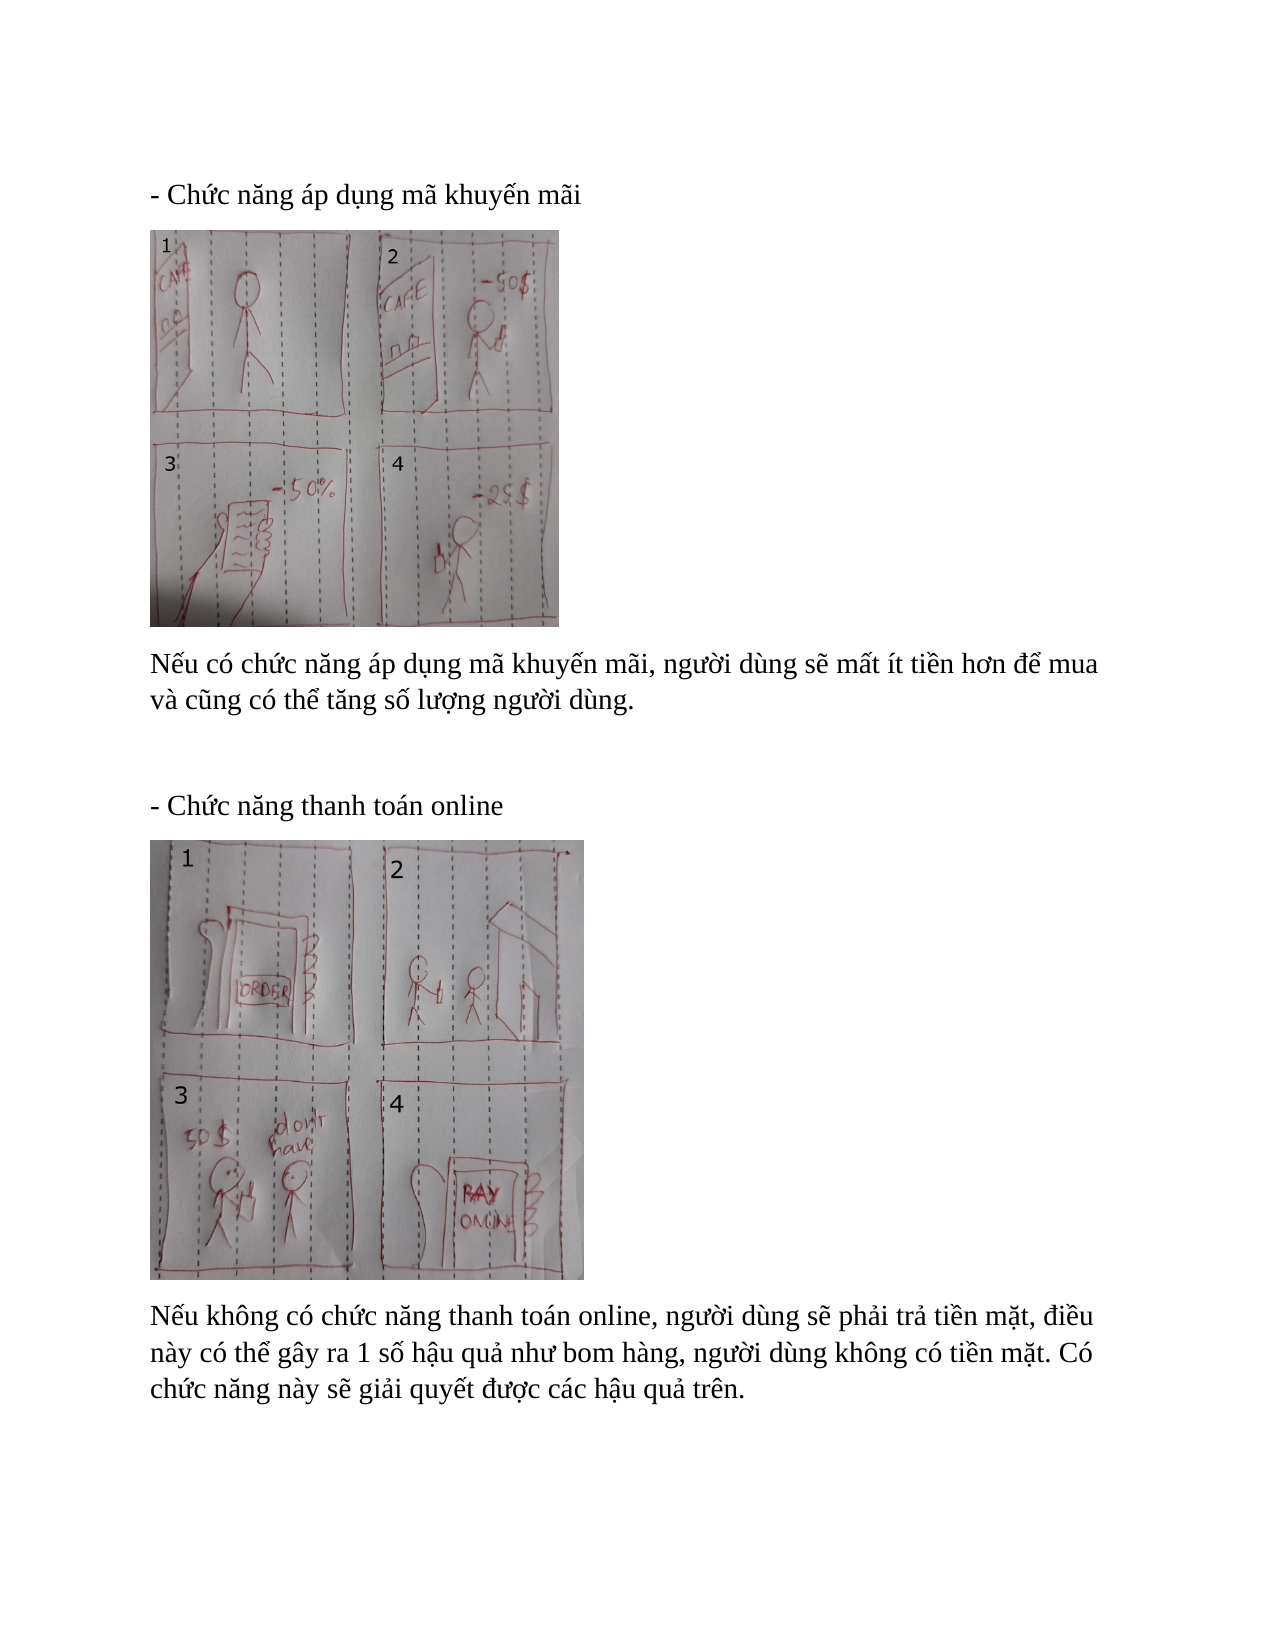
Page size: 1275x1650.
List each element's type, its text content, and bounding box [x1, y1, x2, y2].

text - Chức năng thanh toán online [150, 788, 1125, 821]
text Nếu không có chức năng thanh toán online, người dùng sẽ phải trả tiền mặt, điều này có thể gây ra 1 số hậu quả như bom hàng, người dùng không có tiền mặt. Có chức năng này sẽ giải quyết được các hậu quả trên. [150, 1298, 1125, 1404]
text - Chức năng áp dụng mã khuyến mãi [150, 177, 1125, 211]
picture [150, 840, 584, 1280]
picture [150, 230, 559, 627]
text Nếu có chức năng áp dụng mã khuyến mãi, người dùng sẽ mất ít tiền hơn để mua và cũng có thể tăng số lượng người dùng. [150, 646, 1125, 716]
